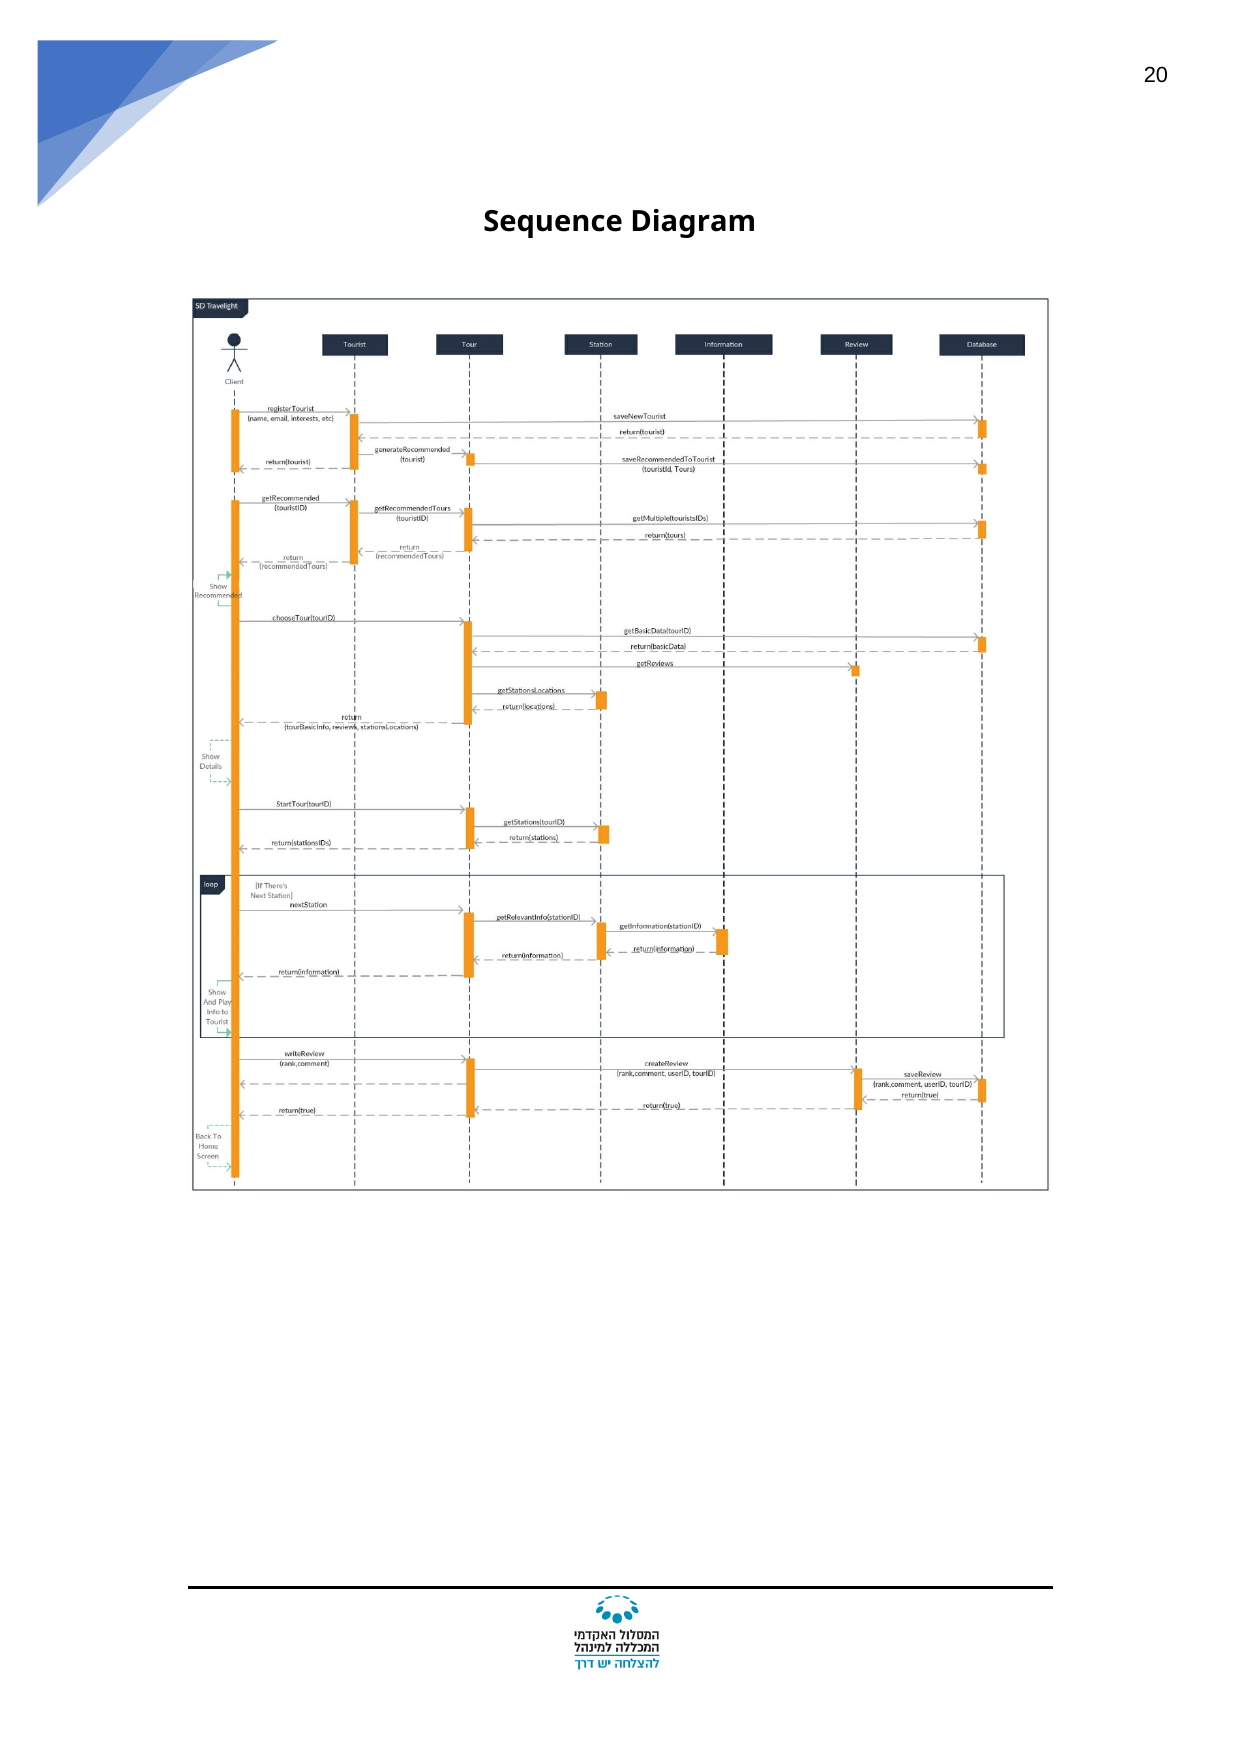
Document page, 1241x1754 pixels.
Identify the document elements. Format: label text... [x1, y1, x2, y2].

subtitle Sequence Diagram [187, 200, 1053, 240]
picture [572, 1589, 662, 1679]
picture [187, 293, 1053, 1195]
picture [37, 40, 279, 209]
